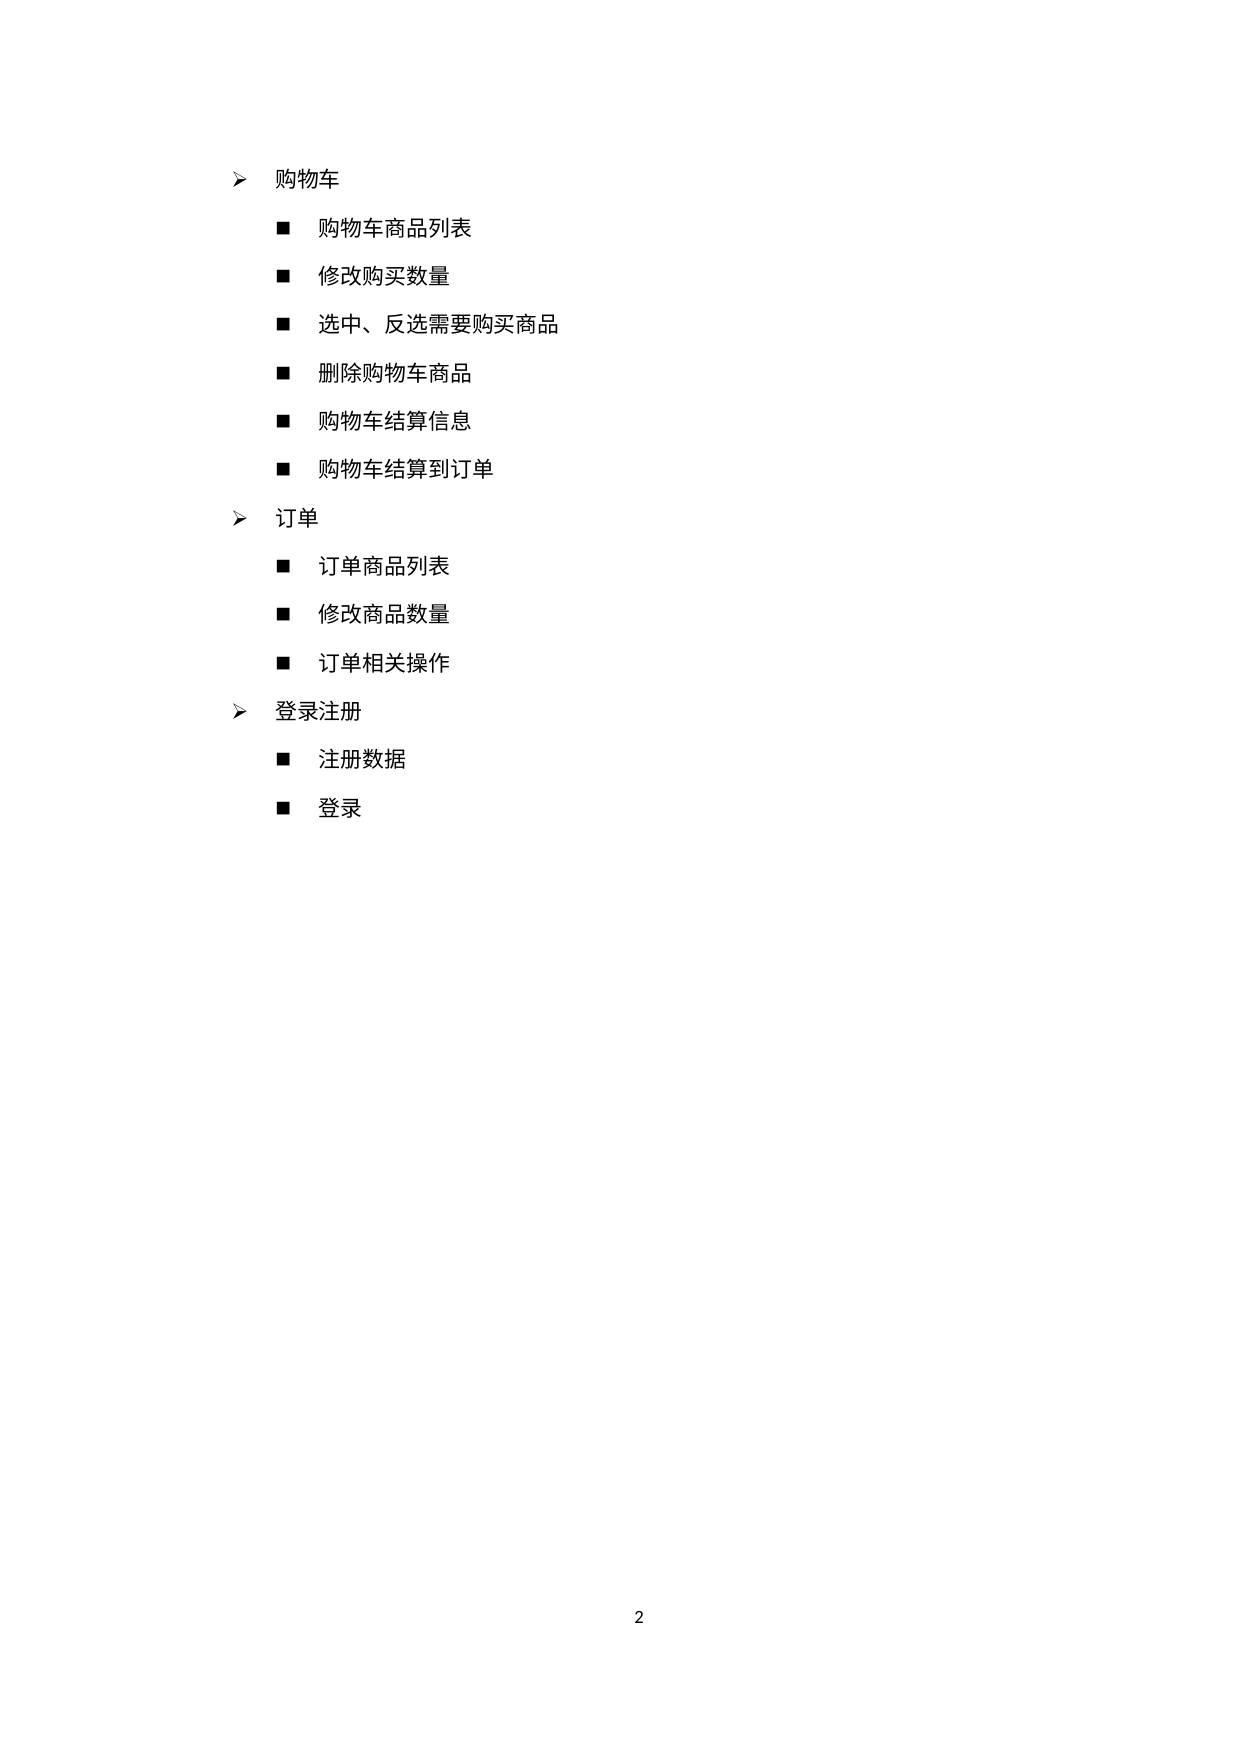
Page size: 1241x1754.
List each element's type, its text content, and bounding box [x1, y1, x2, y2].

list 购物车 [231, 162, 1053, 194]
list 购物车商品列表 [275, 210, 1053, 243]
list 修改购买数量 [275, 259, 1053, 291]
list 删除购物车商品 [275, 355, 1053, 388]
list 订单商品列表 [275, 549, 1053, 581]
list 订单相关操作 [275, 645, 1053, 678]
list 注册数据 [275, 742, 1053, 774]
list 购物车结算到订单 [275, 452, 1053, 484]
list 登录注册 [231, 694, 1053, 726]
list 登录 [275, 790, 1053, 823]
list 购物车结算信息 [275, 404, 1053, 436]
list 选中、反选需要购买商品 [275, 307, 1053, 339]
list 修改商品数量 [275, 597, 1053, 629]
list 订单 [231, 500, 1053, 533]
